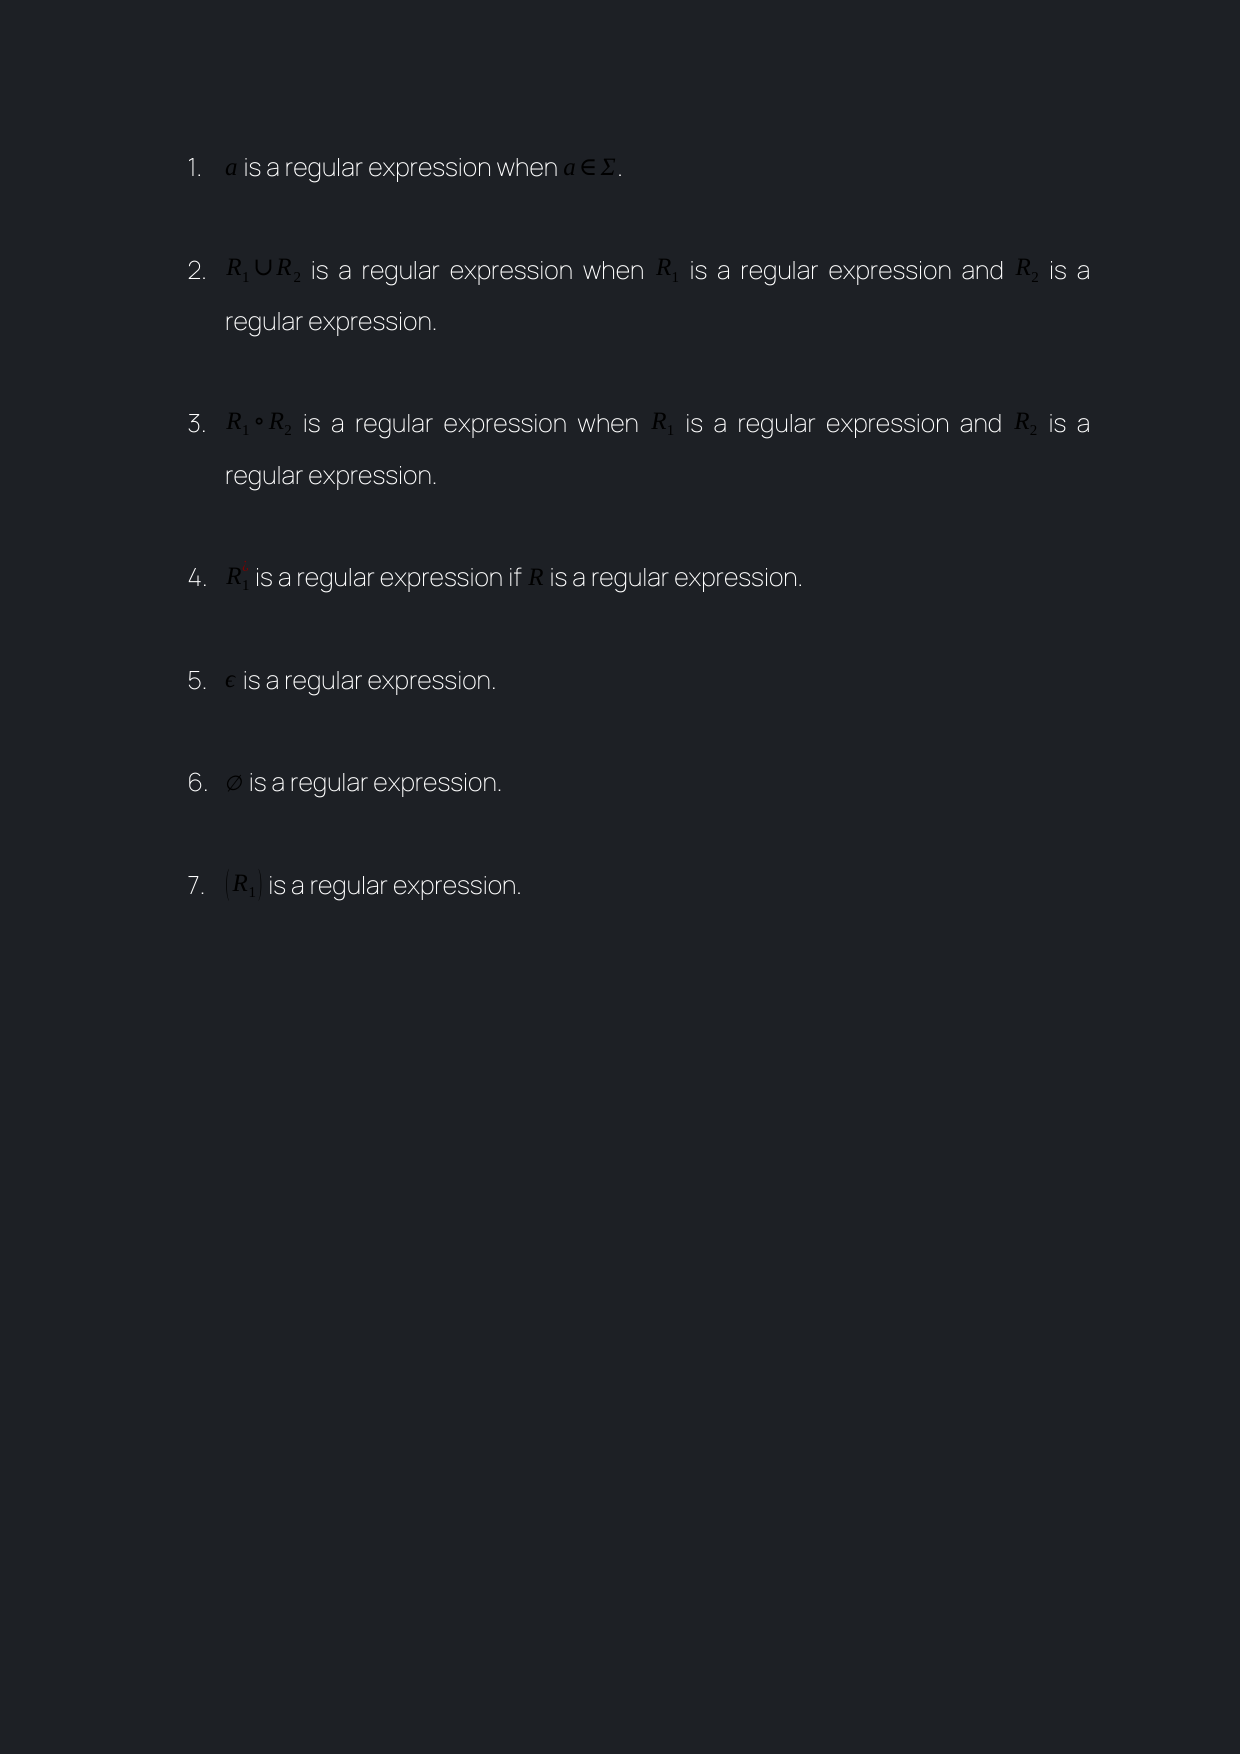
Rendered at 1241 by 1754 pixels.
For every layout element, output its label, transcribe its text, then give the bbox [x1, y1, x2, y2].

list is a regular expression. [187, 867, 1090, 902]
list is a regular expression when is a regular expression and is a regular expression. [187, 406, 1090, 492]
list is a regular expression if is a regular expression. [187, 560, 1090, 594]
list is a regular expression when is a regular expression and is a regular expression. [187, 252, 1090, 338]
list is a regular expression when . [187, 150, 1090, 184]
list is a regular expression. [187, 765, 1090, 799]
list is a regular expression. [187, 662, 1090, 697]
